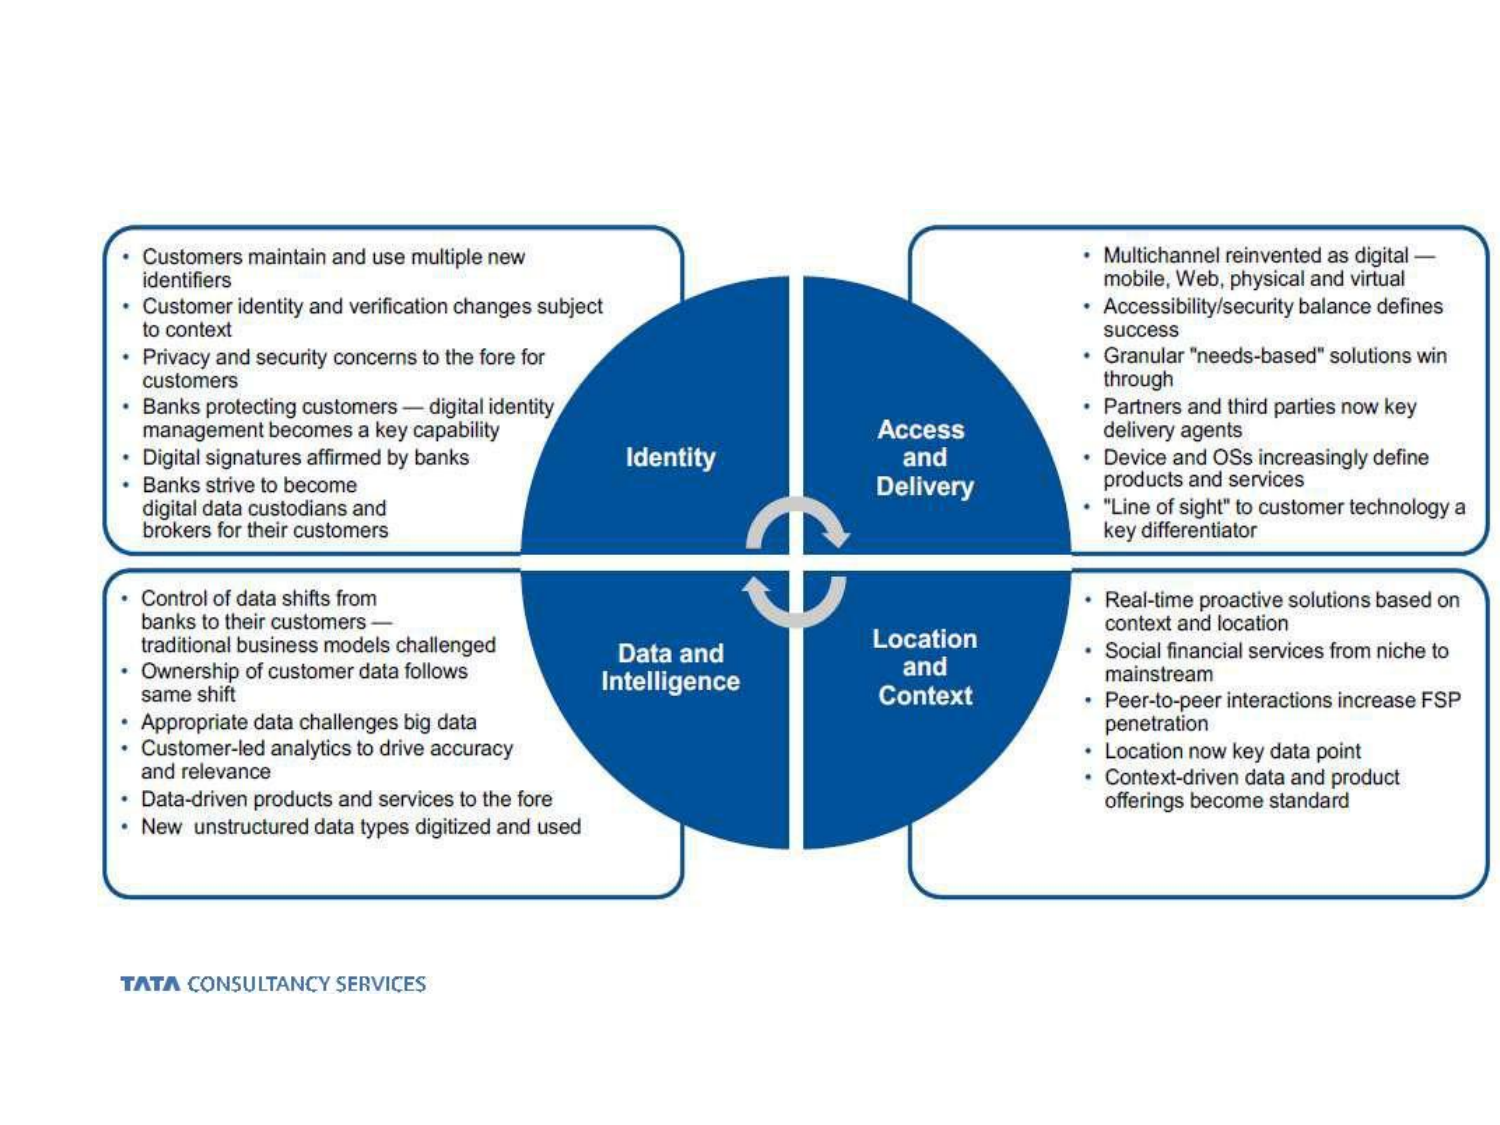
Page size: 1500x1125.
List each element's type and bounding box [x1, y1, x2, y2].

picture [97, 209, 1500, 994]
